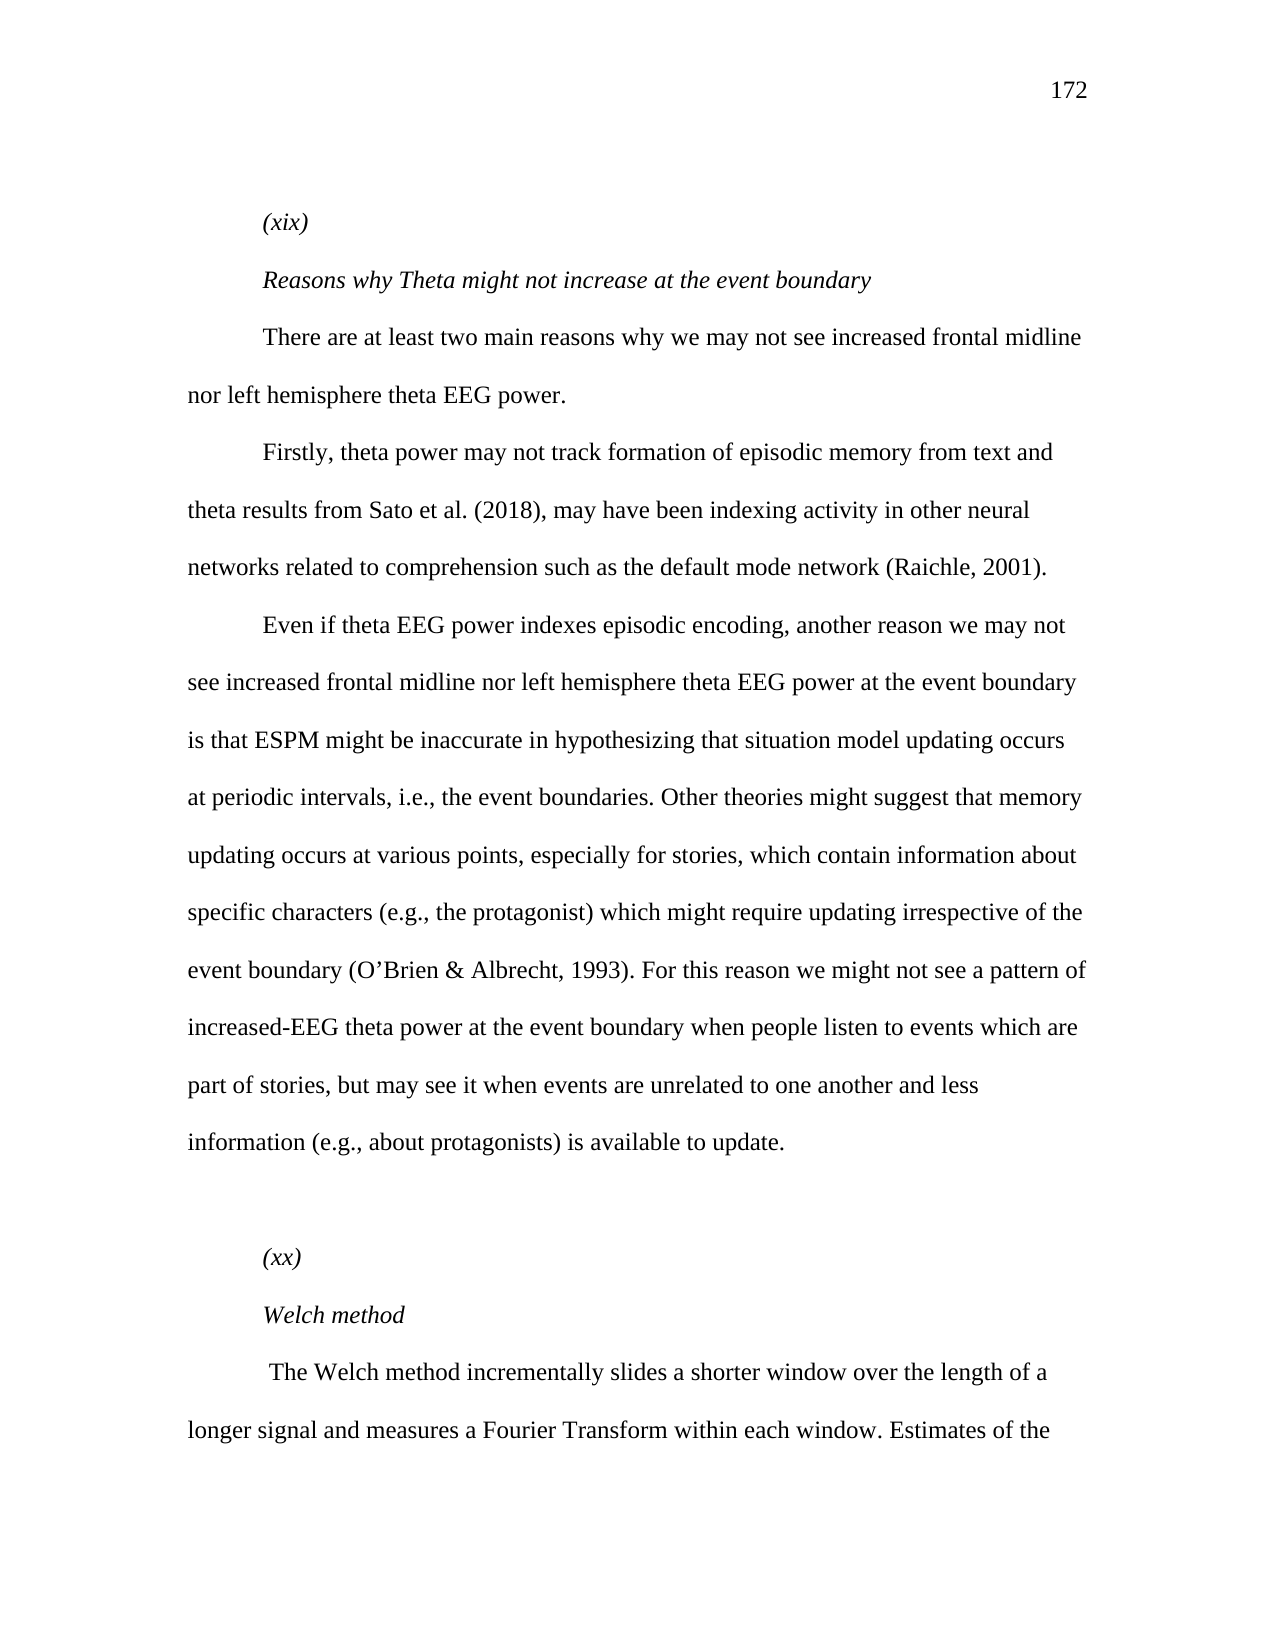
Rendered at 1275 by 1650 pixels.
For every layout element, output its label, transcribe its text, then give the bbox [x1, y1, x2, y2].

text (xx) [187, 1242, 1087, 1271]
text Firstly, theta power may not track formation of episodic memory from text and theta results from Sato et al. (2018), may have been indexing activity in other neural networks related to comprehension such as the default mode network (Raichle, 2001). [187, 437, 1087, 581]
text Welch method [187, 1300, 1087, 1329]
text Even if theta EEG power indexes episodic encoding, another reason we may not see increased frontal midline nor left hemisphere theta EEG power at the event boundary is that ESPM might be inaccurate in hypothesizing that situation model updating occurs at periodic intervals, i.e., the event boundaries. Other theories might suggest that memory updating occurs at various points, especially for stories, which contain information about specific characters (e.g., the protagonist) which might require updating irrespective of the event boundary (O’Brien & Albrecht, 1993). For this reason we might not see a pattern of increased-EEG theta power at the event boundary when people listen to events which are part of stories, but may see it when events are unrelated to one another and less information (e.g., about protagonists) is available to update. [187, 610, 1087, 1156]
text (xix) [187, 207, 1087, 236]
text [187, 1357, 1087, 1444]
text Reasons why Theta might not increase at the event boundary [187, 265, 1087, 294]
text There are at least two main reasons why we may not see increased frontal midline nor left hemisphere theta EEG power. [187, 322, 1087, 409]
